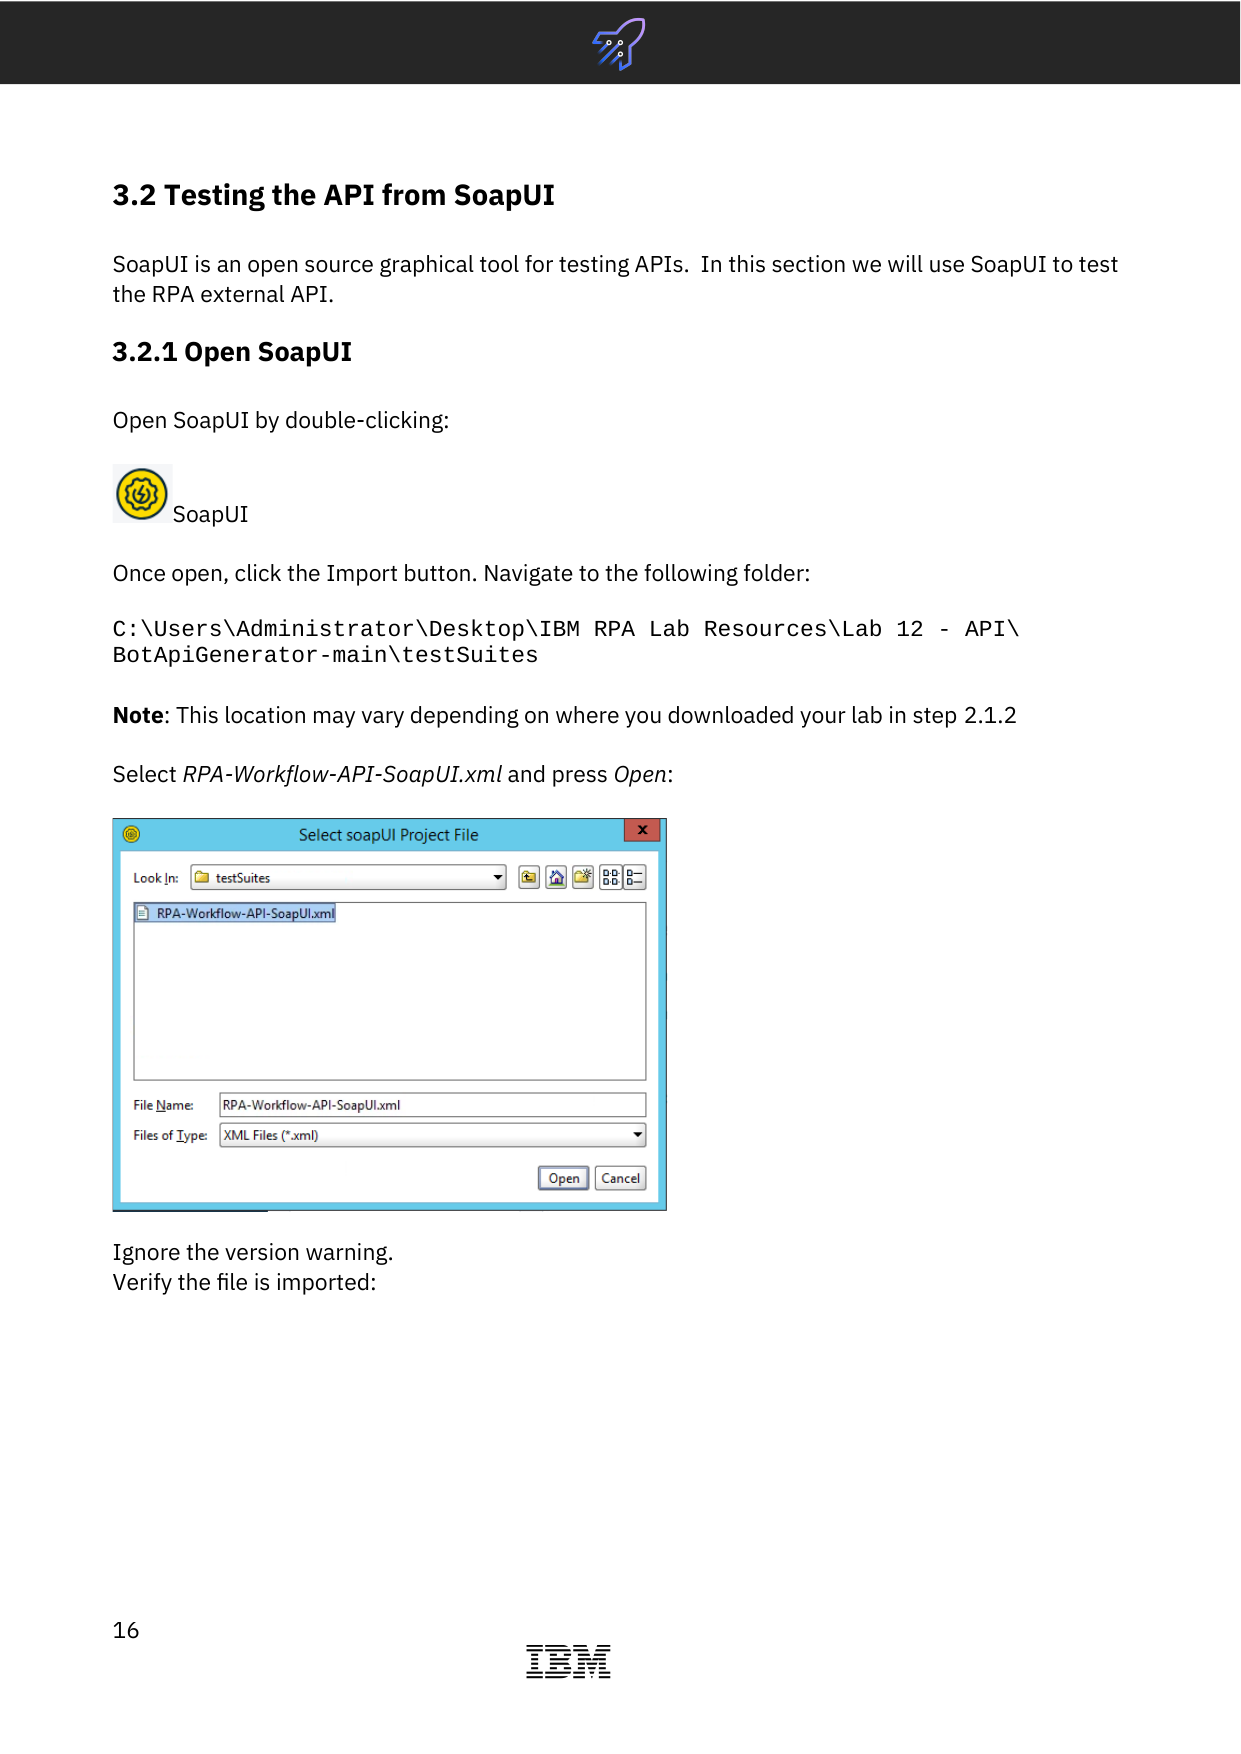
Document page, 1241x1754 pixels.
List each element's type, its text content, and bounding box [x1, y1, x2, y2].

picture [526, 1645, 611, 1679]
subtitle Testing the API from SoapUI [112, 175, 1128, 213]
text Open SoapUI by double-clicking: [112, 405, 1128, 434]
picture [588, 14, 649, 75]
text SoapUI is an open source graphical tool for testing APIs. In this section we will use SoapUI to test the RPA external API. [112, 249, 1128, 308]
text Verify the file is imported: [112, 1267, 1128, 1297]
text C:\Users\Administrator\Desktop\IBM RPA Lab Resources\Lab 12 - API\BotApiGenerator-main\testSuites [112, 618, 1128, 670]
text Once open, click the Import button. Navigate to the following folder: [112, 558, 1128, 588]
subtitle Open SoapUI [112, 333, 1128, 369]
text Ignore the version warning. [112, 1237, 1128, 1267]
text Note: This location may vary depending on where you downloaded your lab in step 2.1.2 [112, 699, 1128, 729]
text SoapUI [112, 464, 1128, 528]
picture [112, 818, 668, 1212]
text Select RPA-Workflow-API-SoapUI.xml and press Open: [112, 759, 1128, 789]
picture [112, 464, 173, 523]
